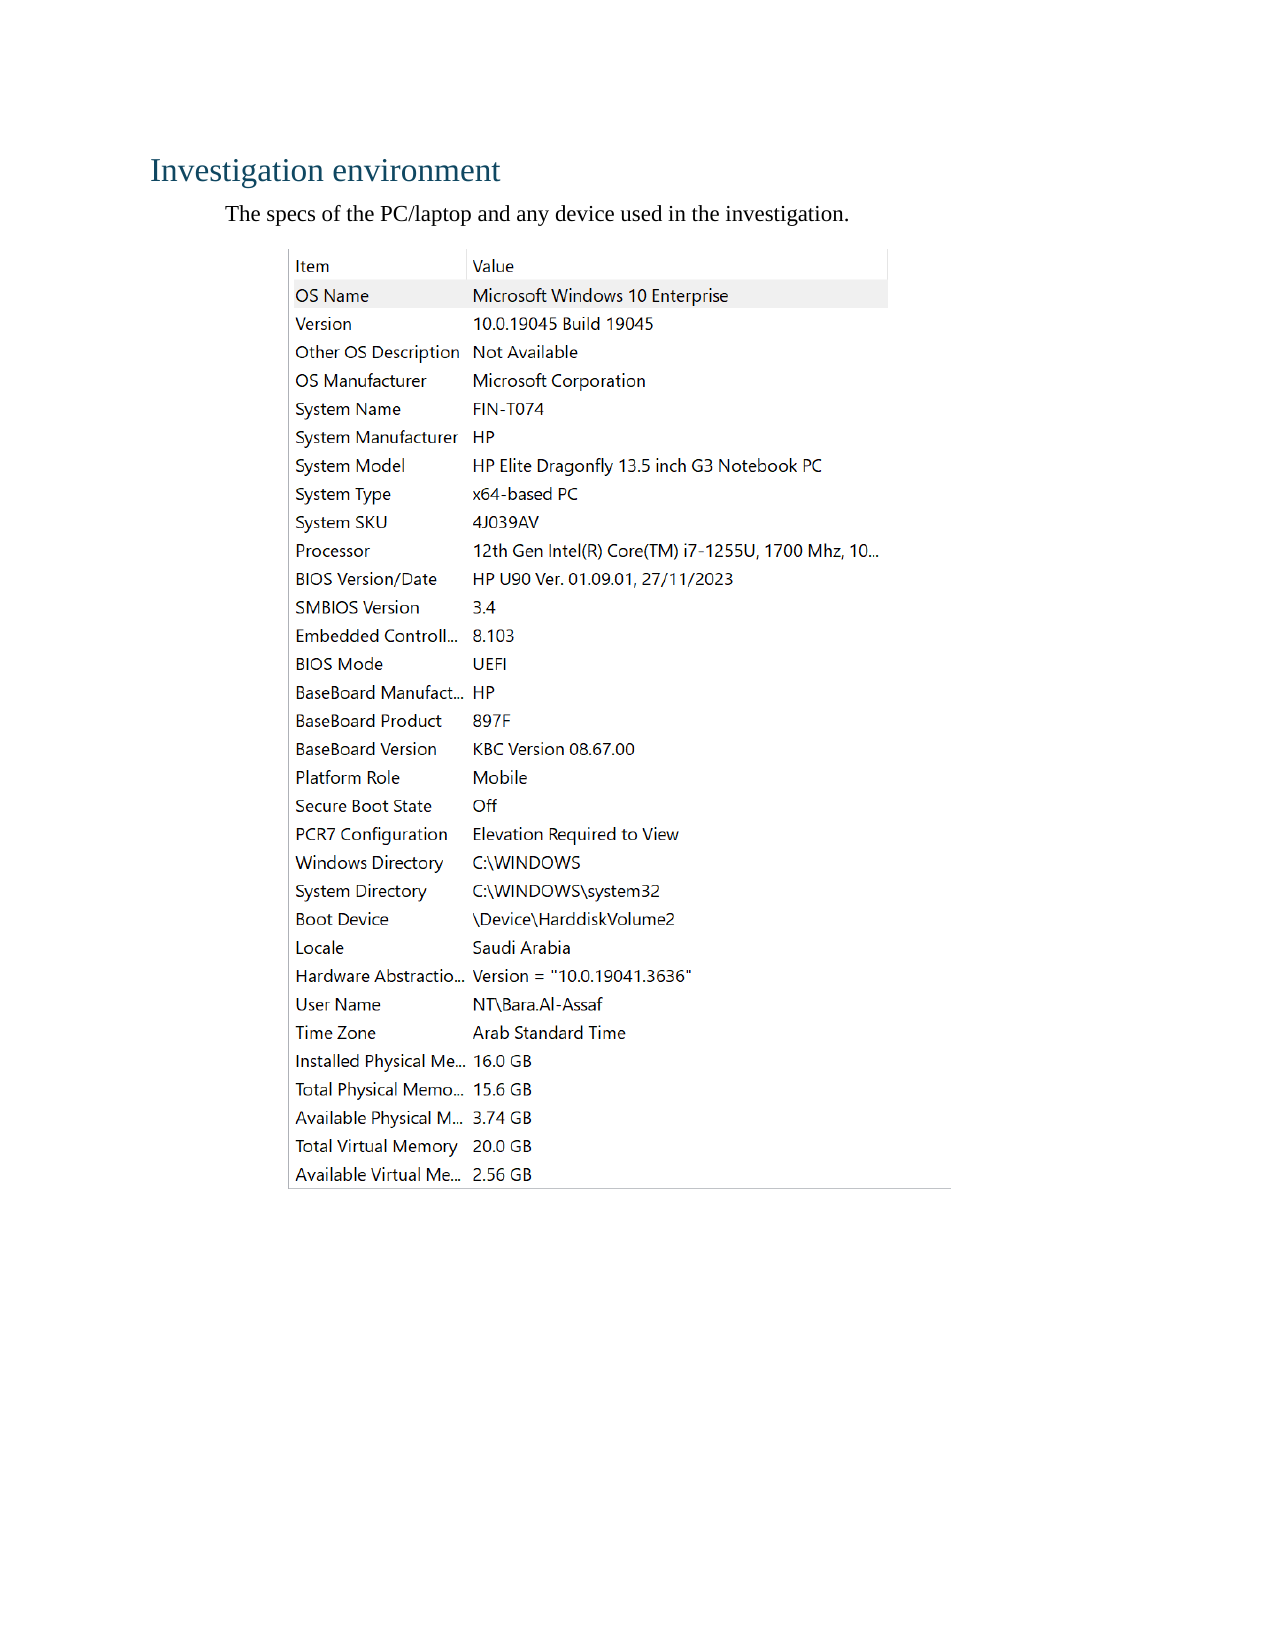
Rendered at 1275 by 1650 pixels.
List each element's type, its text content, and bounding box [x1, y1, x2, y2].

subtitle Investigation environment [150, 150, 1125, 188]
picture [288, 249, 951, 1189]
text The specs of the PC/laptop and any device used in the investigation. [150, 200, 1125, 226]
